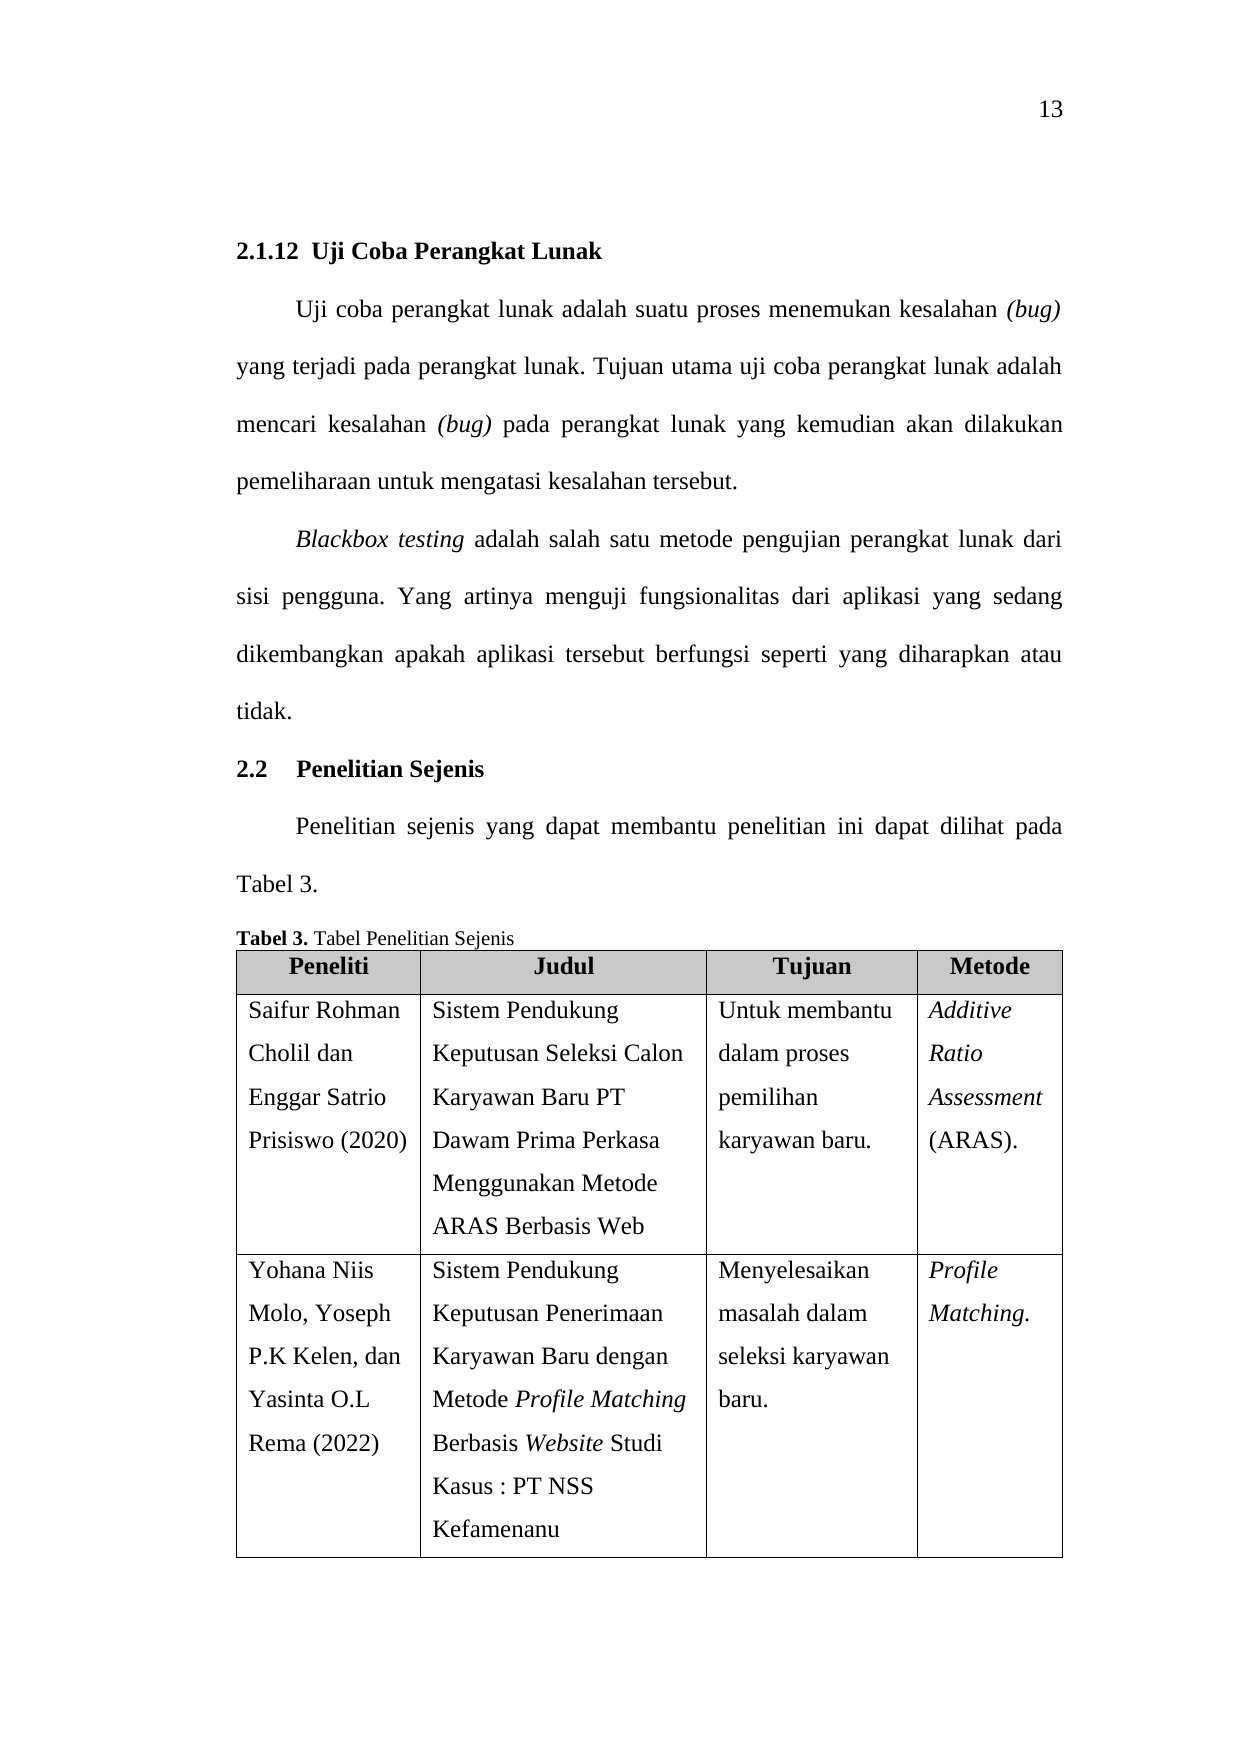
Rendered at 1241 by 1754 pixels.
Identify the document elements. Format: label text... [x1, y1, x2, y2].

table_cell Sistem Pendukung Keputusan Seleksi Calon Karyawan Baru PT Dawam Prima Perkasa Menggunakan Metode ARAS Berbasis Web [421, 995, 706, 1254]
table_cell Profile Matching. [918, 1255, 1062, 1557]
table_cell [707, 1255, 917, 1557]
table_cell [237, 1255, 420, 1557]
subtitle Penelitian Sejenis [236, 754, 1063, 782]
table_header Metode [918, 951, 1062, 994]
table_cell Additive Ratio Assessment (ARAS). [918, 995, 1062, 1254]
subtitle Uji Coba Perangkat Lunak [236, 236, 1063, 265]
table_header Judul [421, 951, 706, 994]
list Penelitian sejenis yang dapat membantu penelitian ini dapat dilihat pada Tabel 3. [236, 811, 1063, 897]
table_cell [421, 1255, 706, 1557]
table_cell Saifur Rohman Cholil dan Enggar Satrio Prisiswo (2020) [237, 995, 420, 1254]
text Uji coba perangkat lunak adalah suatu proses menemukan kesalahan (bug) yang terjadi pada perangkat lunak. Tujuan utama uji coba perangkat lunak adalah mencari kesalahan (bug) pada perangkat lunak yang kemudian akan dilakukan pemeliharaan untuk mengatasi kesalahan tersebut. [236, 294, 1063, 495]
table_cell Untuk membantu dalam proses pemilihan karyawan baru. [707, 995, 917, 1254]
table_header Peneliti [237, 951, 420, 994]
text Tabel 3. Tabel Penelitian Sejenis [236, 926, 1063, 950]
text Blackbox testing adalah salah satu metode pengujian perangkat lunak dari sisi pengguna. Yang artinya menguji fungsionalitas dari aplikasi yang sedang dikembangkan apakah aplikasi tersebut berfungsi seperti yang diharapkan atau tidak. [236, 524, 1063, 725]
table_header Tujuan [707, 951, 917, 994]
